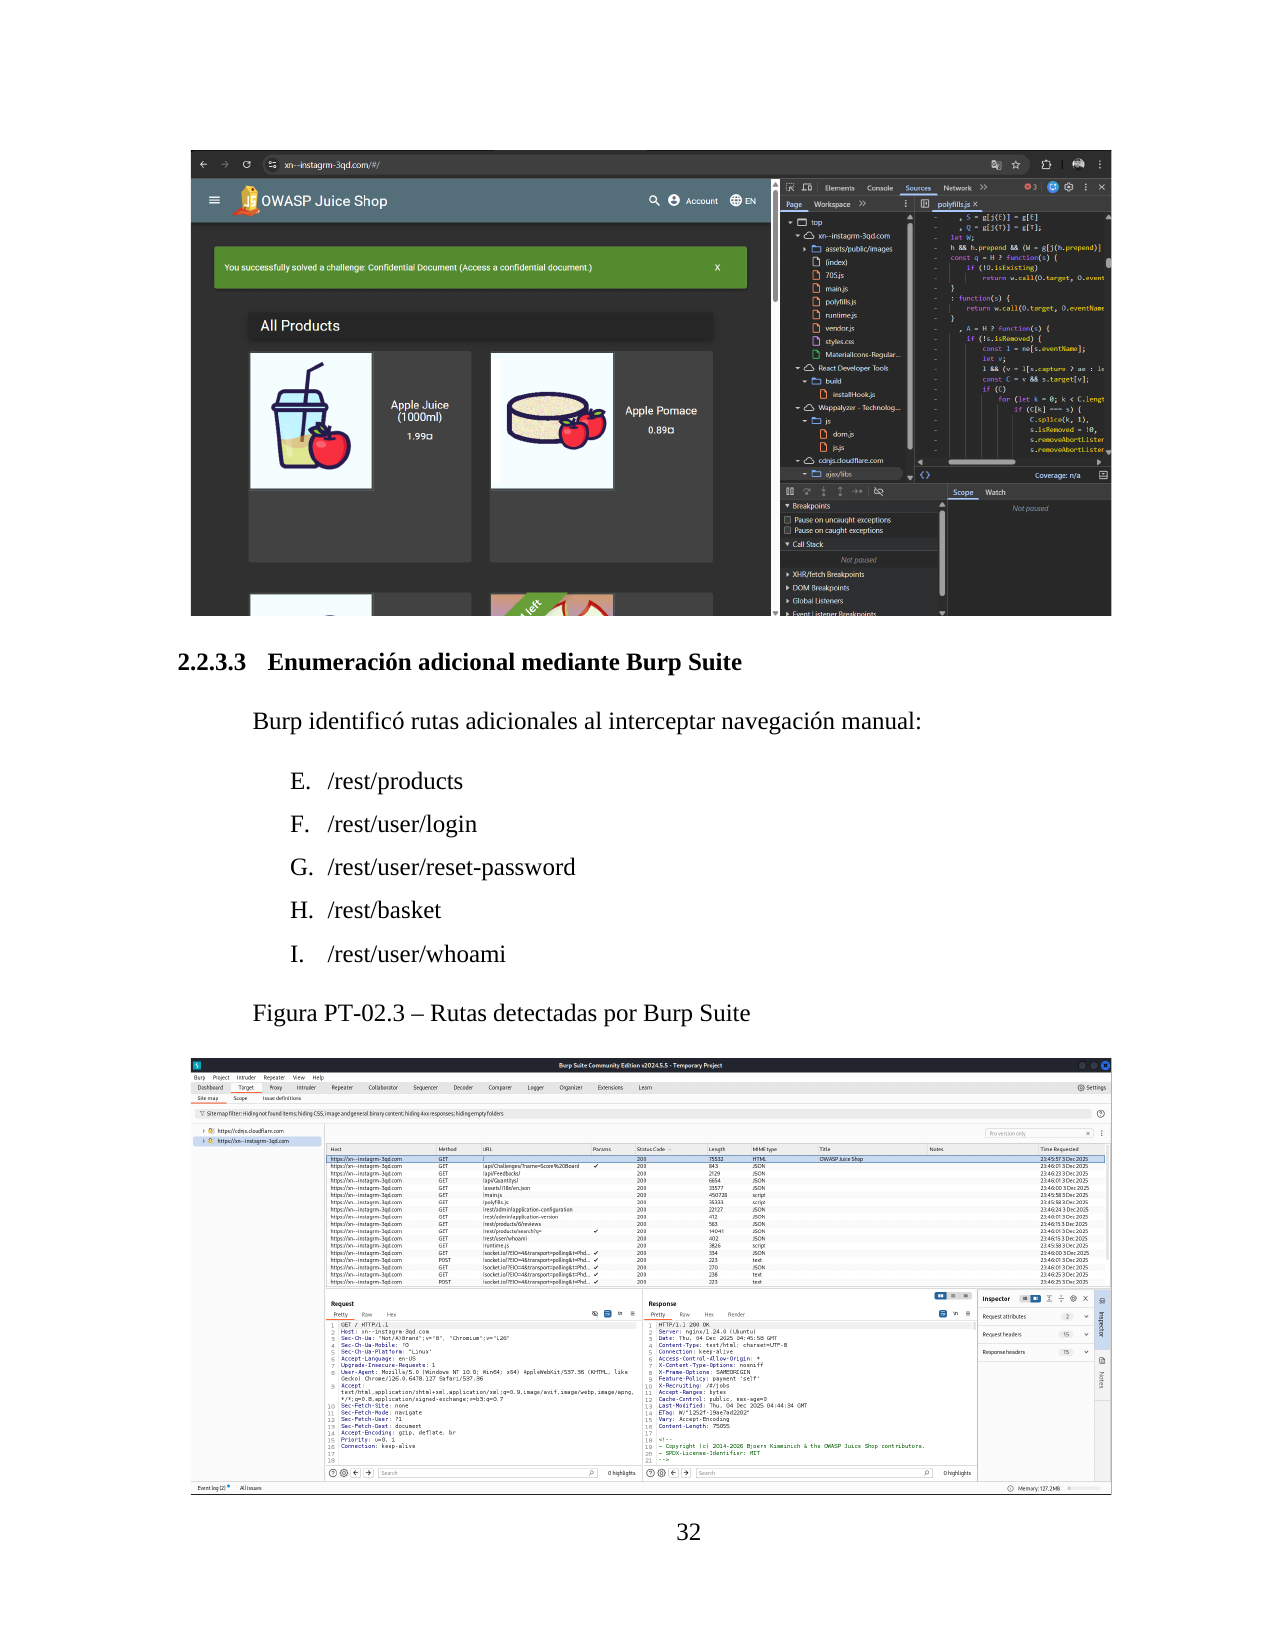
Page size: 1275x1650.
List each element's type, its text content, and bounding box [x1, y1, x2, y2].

text Burp identificó rutas adicionales al interceptar navegación manual: [177, 706, 1125, 735]
picture [190, 150, 1112, 616]
list /rest/basket [290, 896, 1125, 924]
text Figura PT-02.3 – Rutas detectadas por Burp Suite [177, 998, 1125, 1027]
subtitle Enumeración adicional mediante Burp Suite [177, 647, 1125, 675]
list /rest/user/login [290, 809, 1125, 838]
list /rest/user/reset-password [290, 852, 1125, 881]
list /rest/products [290, 766, 1125, 795]
picture [190, 1058, 1112, 1495]
list /rest/user/whoami [290, 939, 1125, 967]
